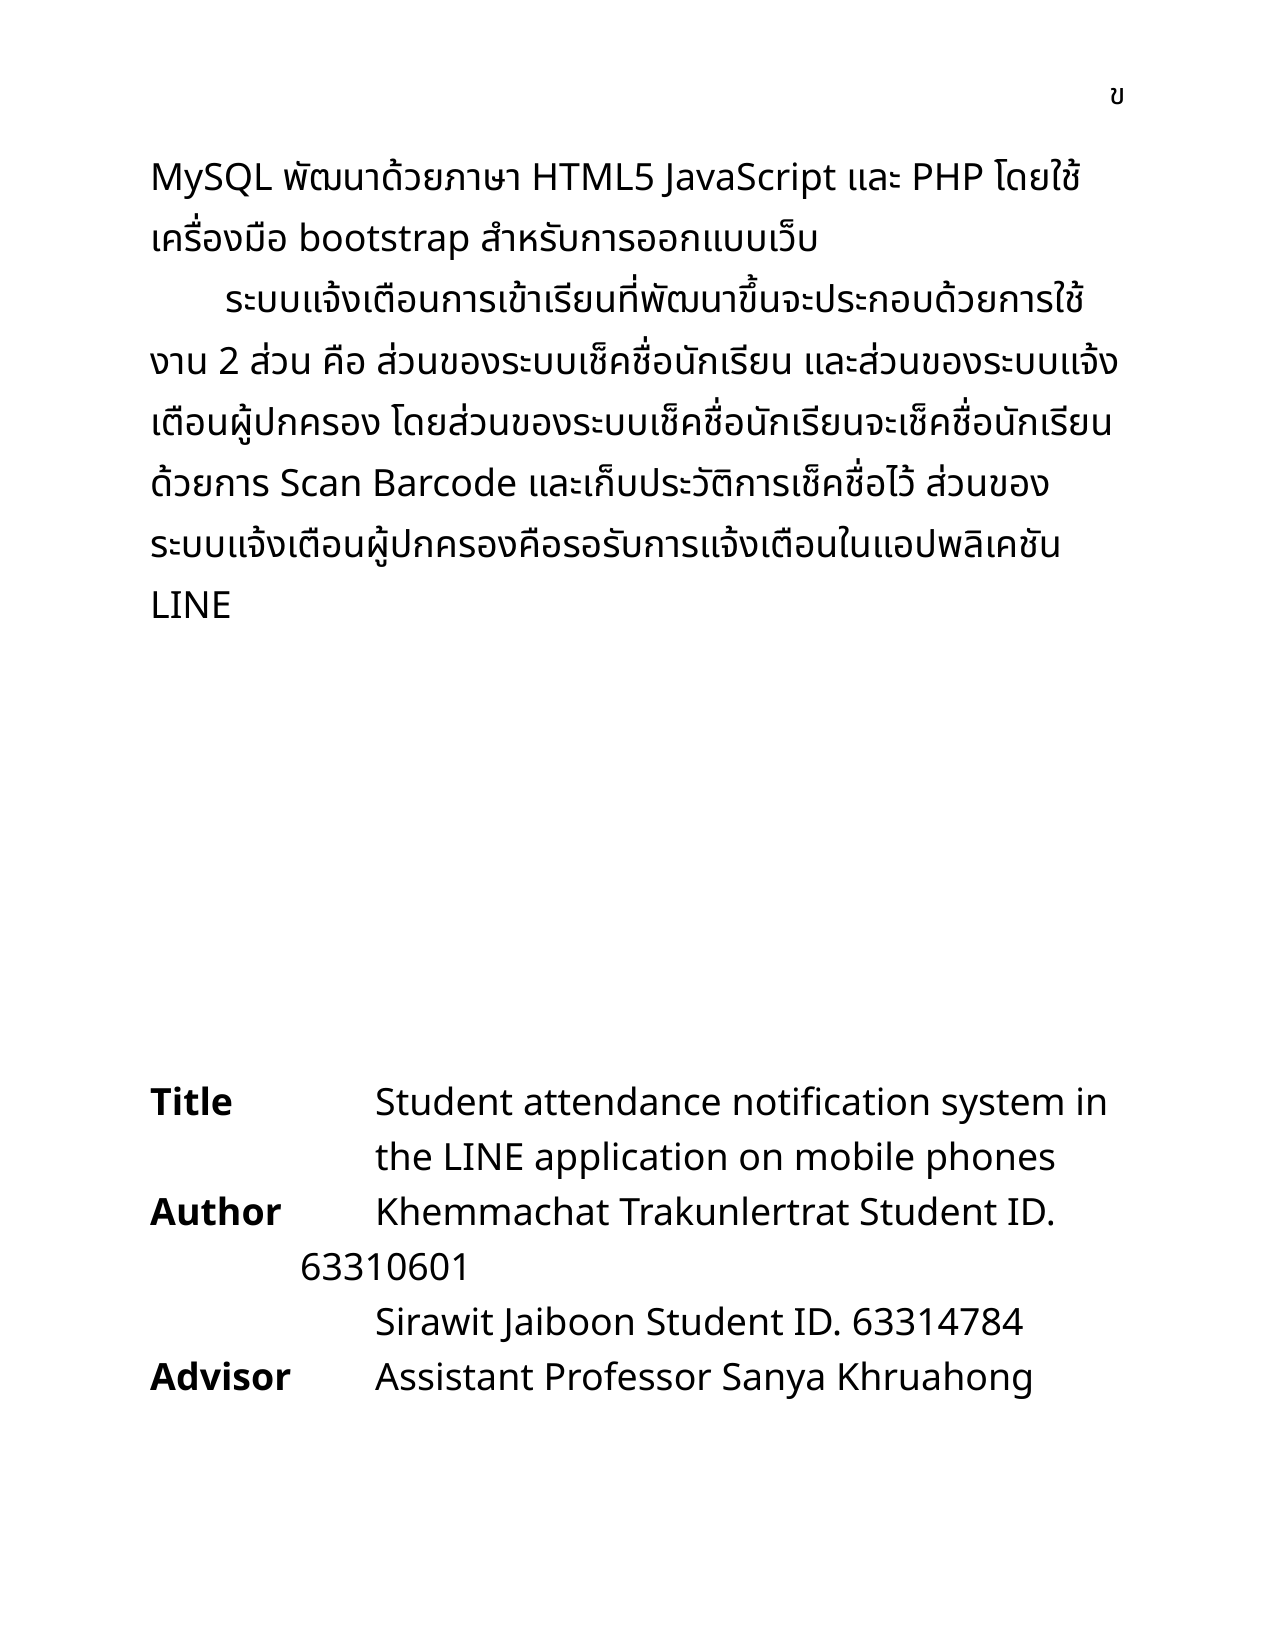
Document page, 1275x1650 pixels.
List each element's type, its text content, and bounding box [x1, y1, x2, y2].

text Author Khemmachat Trakunlertrat Student ID. 63310601 [150, 1185, 1125, 1291]
text Advisor Assistant Professor Sanya Khruahong [150, 1350, 1125, 1401]
text Title Student attendance notification system in the LINE application on mobile phones [150, 1075, 1125, 1181]
text Sirawit Jaiboon Student ID. 63314784 [150, 1295, 1125, 1346]
text ระบบแจ้งเตือนการเข้าเรียนที่พัฒนาขึ้นจะประกอบด้วยการใช้งาน 2 ส่วน คือ ส่วนของระบบเช็คชื่อนักเรียน และส่วนของระบบแจ้งเตือนผู้ปกครอง โดยส่วนของระบบเช็คชื่อนักเรียนจะเช็คชื่อนักเรียนด้วยการ Scan Barcode และเก็บประวัติการเช็คชื่อไว้ ส่วนของระบบแจ้งเตือนผู้ปกครองคือรอรับการแจ้งเตือนในแอปพลิเคชัน LINE [150, 273, 1125, 630]
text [150, 150, 1125, 268]
